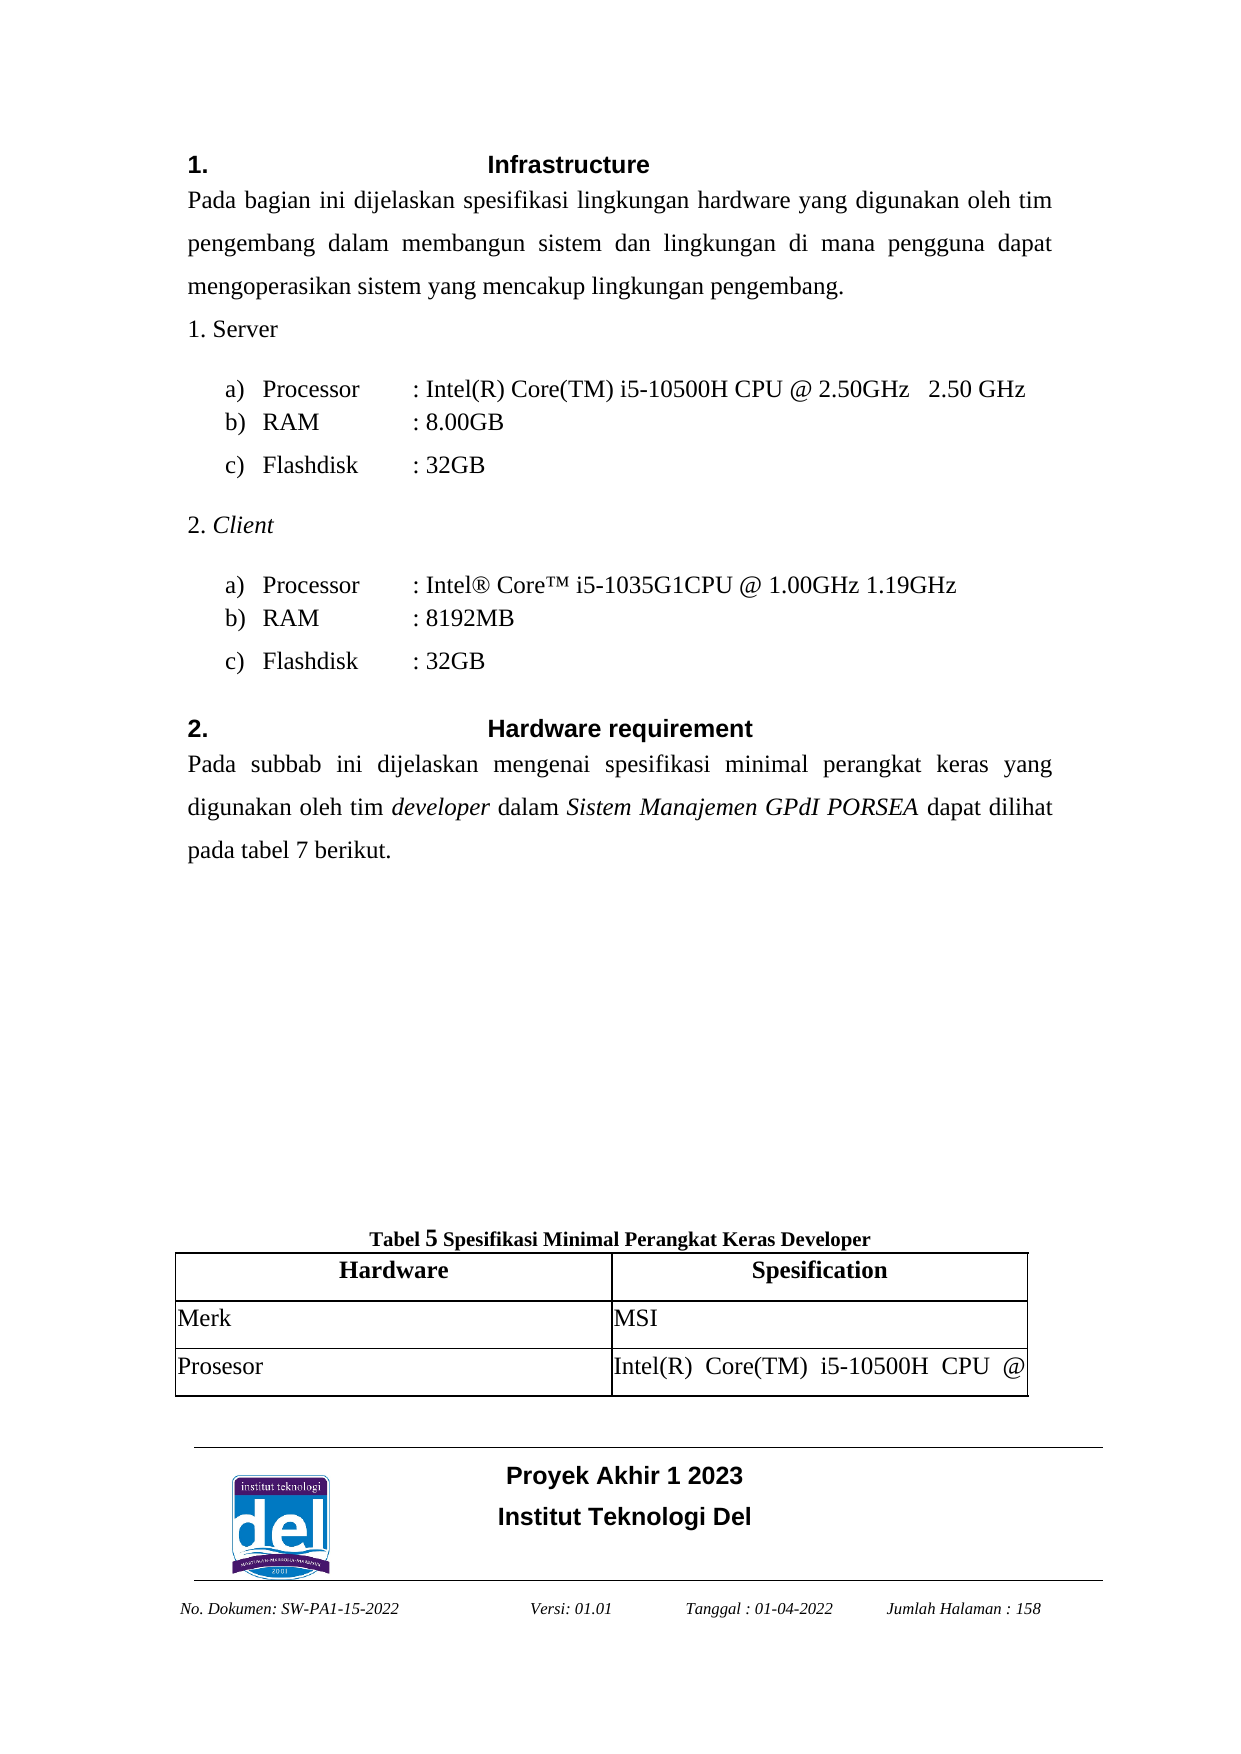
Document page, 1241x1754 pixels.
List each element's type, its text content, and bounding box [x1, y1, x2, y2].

picture [226, 1473, 332, 1580]
table_cell MSI [613, 1302, 1027, 1348]
table_header Spesification [613, 1254, 1027, 1300]
text Pada bagian ini dijelaskan spesifikasi lingkungan hardware yang digunakan oleh tim pengembang dalam membangun sistem dan lingkungan di mana pengguna dapat mengoperasikan sistem yang mencakup lingkungan pengembang. [187, 185, 1053, 300]
text 1. Server [187, 314, 1053, 343]
subtitle Hardware requirement [187, 714, 1053, 743]
list RAM : 8192MB [225, 603, 1053, 632]
text Tabel 5 Spesifikasi Minimal Perangkat Keras Developer [187, 1223, 1053, 1252]
subtitle Infrastructure [187, 150, 1053, 179]
list Processor : Intel(R) Core(TM) i5-10500H CPU @ 2.50GHz 2.50 GHz [225, 374, 1053, 403]
list Flashdisk : 32GB [225, 450, 1053, 479]
list Processor : Intel® Core™ i5-1035G1CPU @ 1.00GHz 1.19GHz [225, 570, 1053, 599]
table_cell Merk [176, 1302, 611, 1348]
text 2. Client [187, 510, 1053, 539]
table_cell Intel(R) Core(TM) i5-10500H CPU @ 2.50GHz 2.50 GHz [613, 1349, 1027, 1395]
text Pada subbab ini dijelaskan mengenai spesifikasi minimal perangkat keras yang digunakan oleh tim developer dalam Sistem Manajemen GPdI PORSEA dapat dilihat pada tabel 7 berikut. [187, 749, 1053, 864]
table_cell Prosesor [176, 1349, 611, 1395]
table_header Hardware [176, 1254, 611, 1300]
list RAM : 8.00GB [225, 407, 1053, 436]
list Flashdisk : 32GB [225, 646, 1053, 675]
